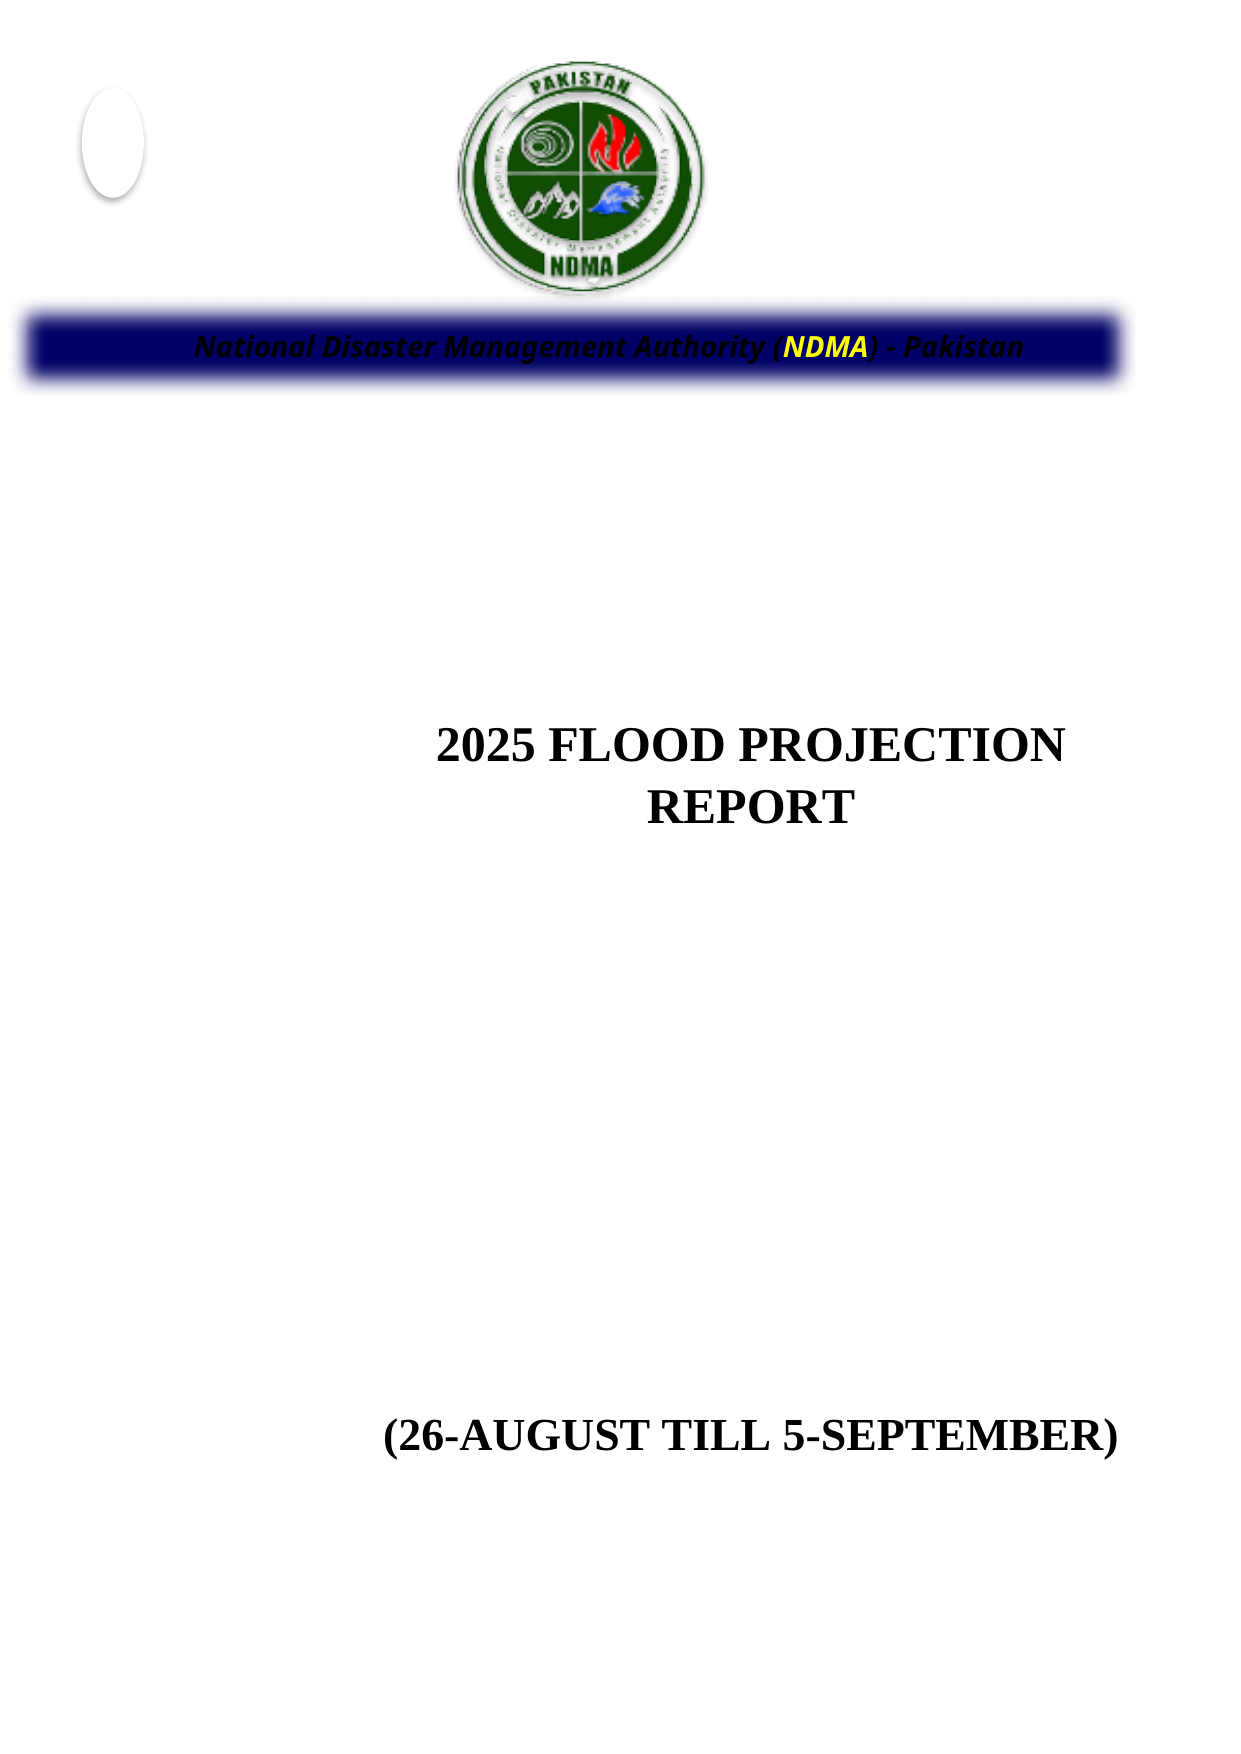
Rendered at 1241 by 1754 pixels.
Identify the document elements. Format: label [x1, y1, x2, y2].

picture [454, 54, 715, 296]
